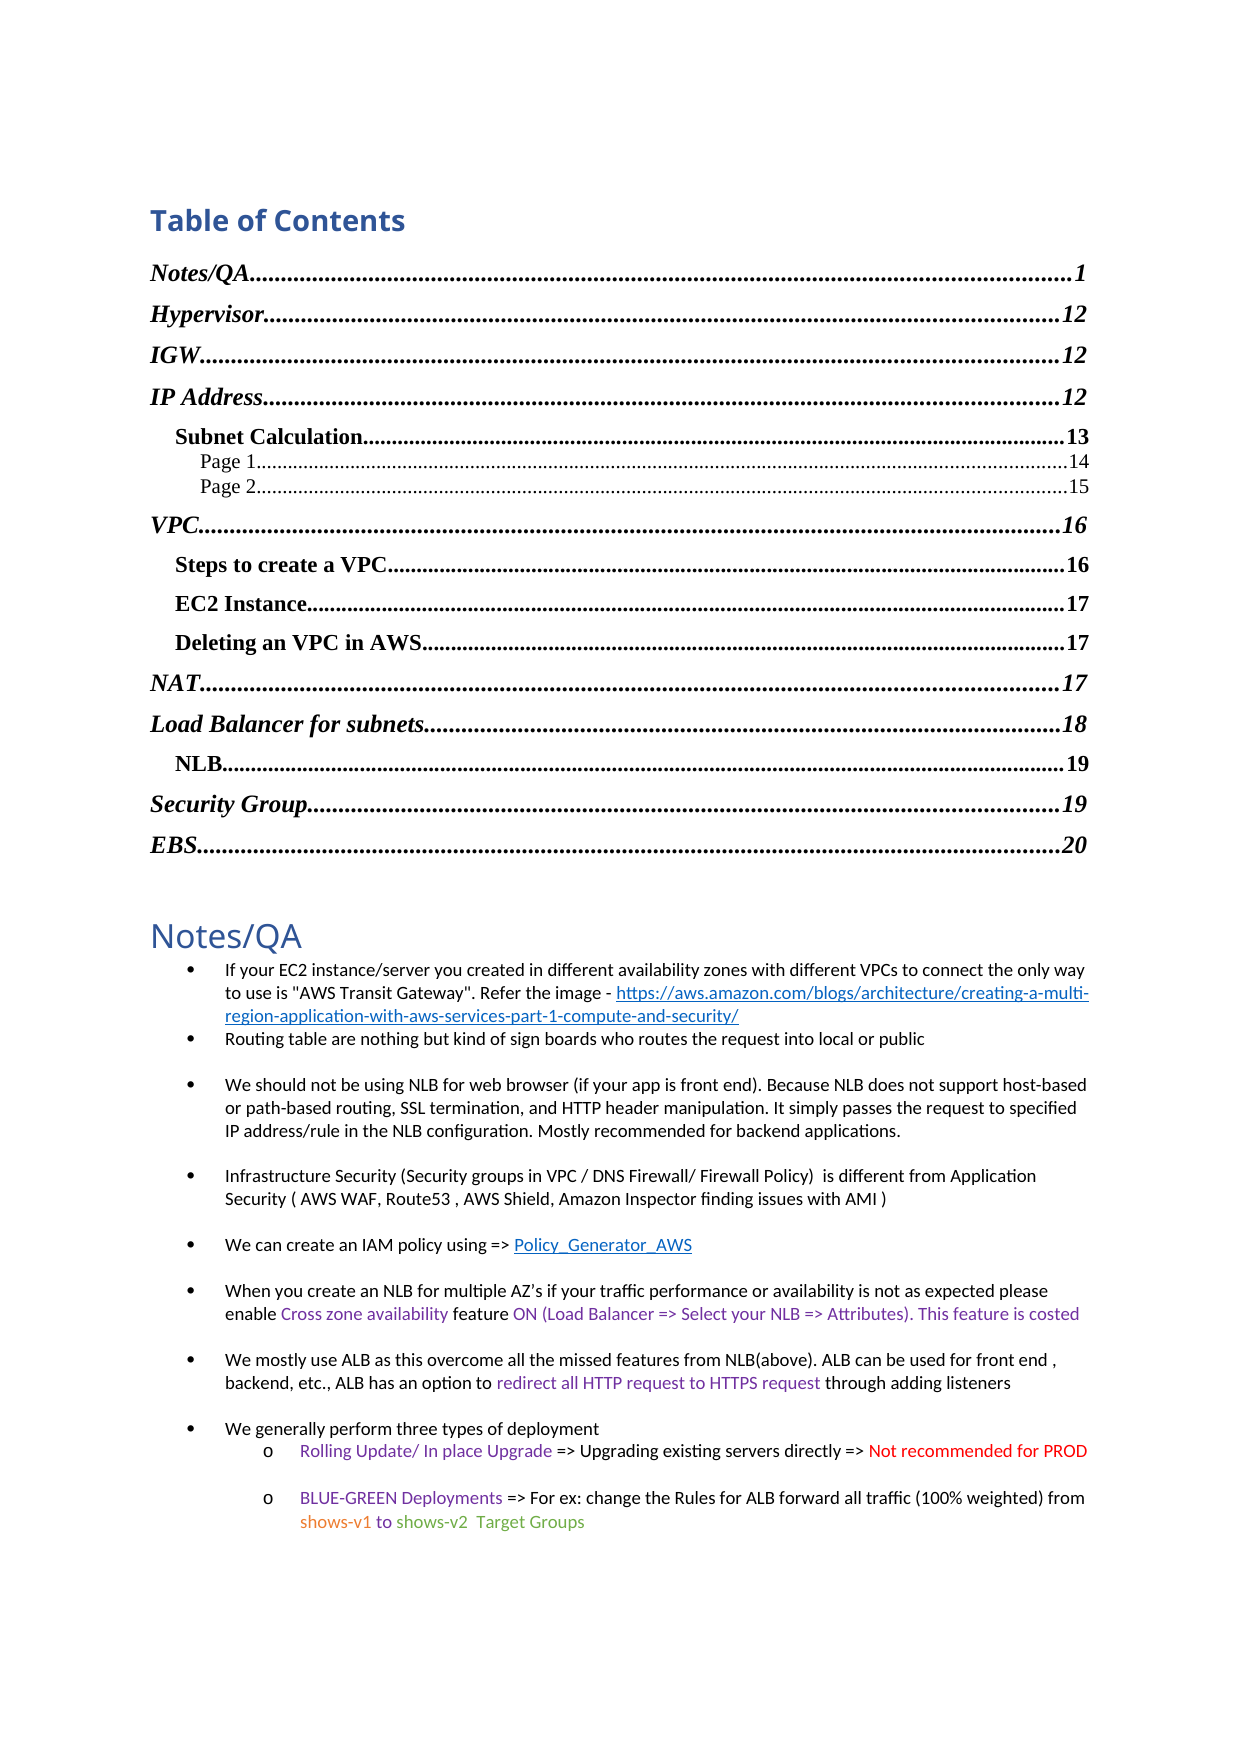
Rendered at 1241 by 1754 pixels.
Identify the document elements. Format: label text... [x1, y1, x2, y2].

list We can create an IAM policy using => Policy_Generator_AWS [187, 1233, 1090, 1256]
list When you create an NLB for multiple AZ’s if your traffic performance or availability is not as expected please enable Cross zone availability feature ON (Load Balancer => Select your NLB => Attributes). This feature is costed [187, 1279, 1090, 1325]
list BLUE-GREEN Deployments => For ex: change the Rules for ALB forward all traffic (100% weighted) from shows-v1 to shows-v2 Target Groups [262, 1486, 1090, 1533]
list We mostly use ALB as this overcome all the missed features from NLB(above). ALB can be used for front end , backend, etc., ALB has an option to redirect all HTTP request to HTTPS request through adding listeners [187, 1348, 1090, 1394]
list Rolling Update/ In place Upgrade => Upgrading existing servers directly => Not recommended for PROD [262, 1440, 1090, 1463]
list Routing table are nothing but kind of sign boards who routes the request into local or public [187, 1027, 1090, 1050]
list We generally perform three types of deployment [187, 1417, 1090, 1440]
subtitle Notes/QA [150, 913, 1090, 958]
list Infrastructure Security (Security groups in VPC / DNS Firewall/ Firewall Policy) is different from Application Security ( AWS WAF, Route53 , AWS Shield, Amazon Inspector finding issues with AMI ) [187, 1165, 1090, 1211]
list We should not be using NLB for web browser (if your app is front end). Because NLB does not support host-based or path-based routing, SSL termination, and HTTP header manipulation. It simply passes the request to specified IP address/rule in the NLB configuration. Mostly recommended for backend applications. [187, 1073, 1090, 1142]
list If your EC2 instance/server you created in different availability zones with different VPCs to connect the only way to use is "AWS Transit Gateway". Refer the image - https://aws.amazon.com/blogs/architecture/creating-a-multi-region-application-with-aws-services-part-1-compute-and-security/ [187, 958, 1090, 1027]
